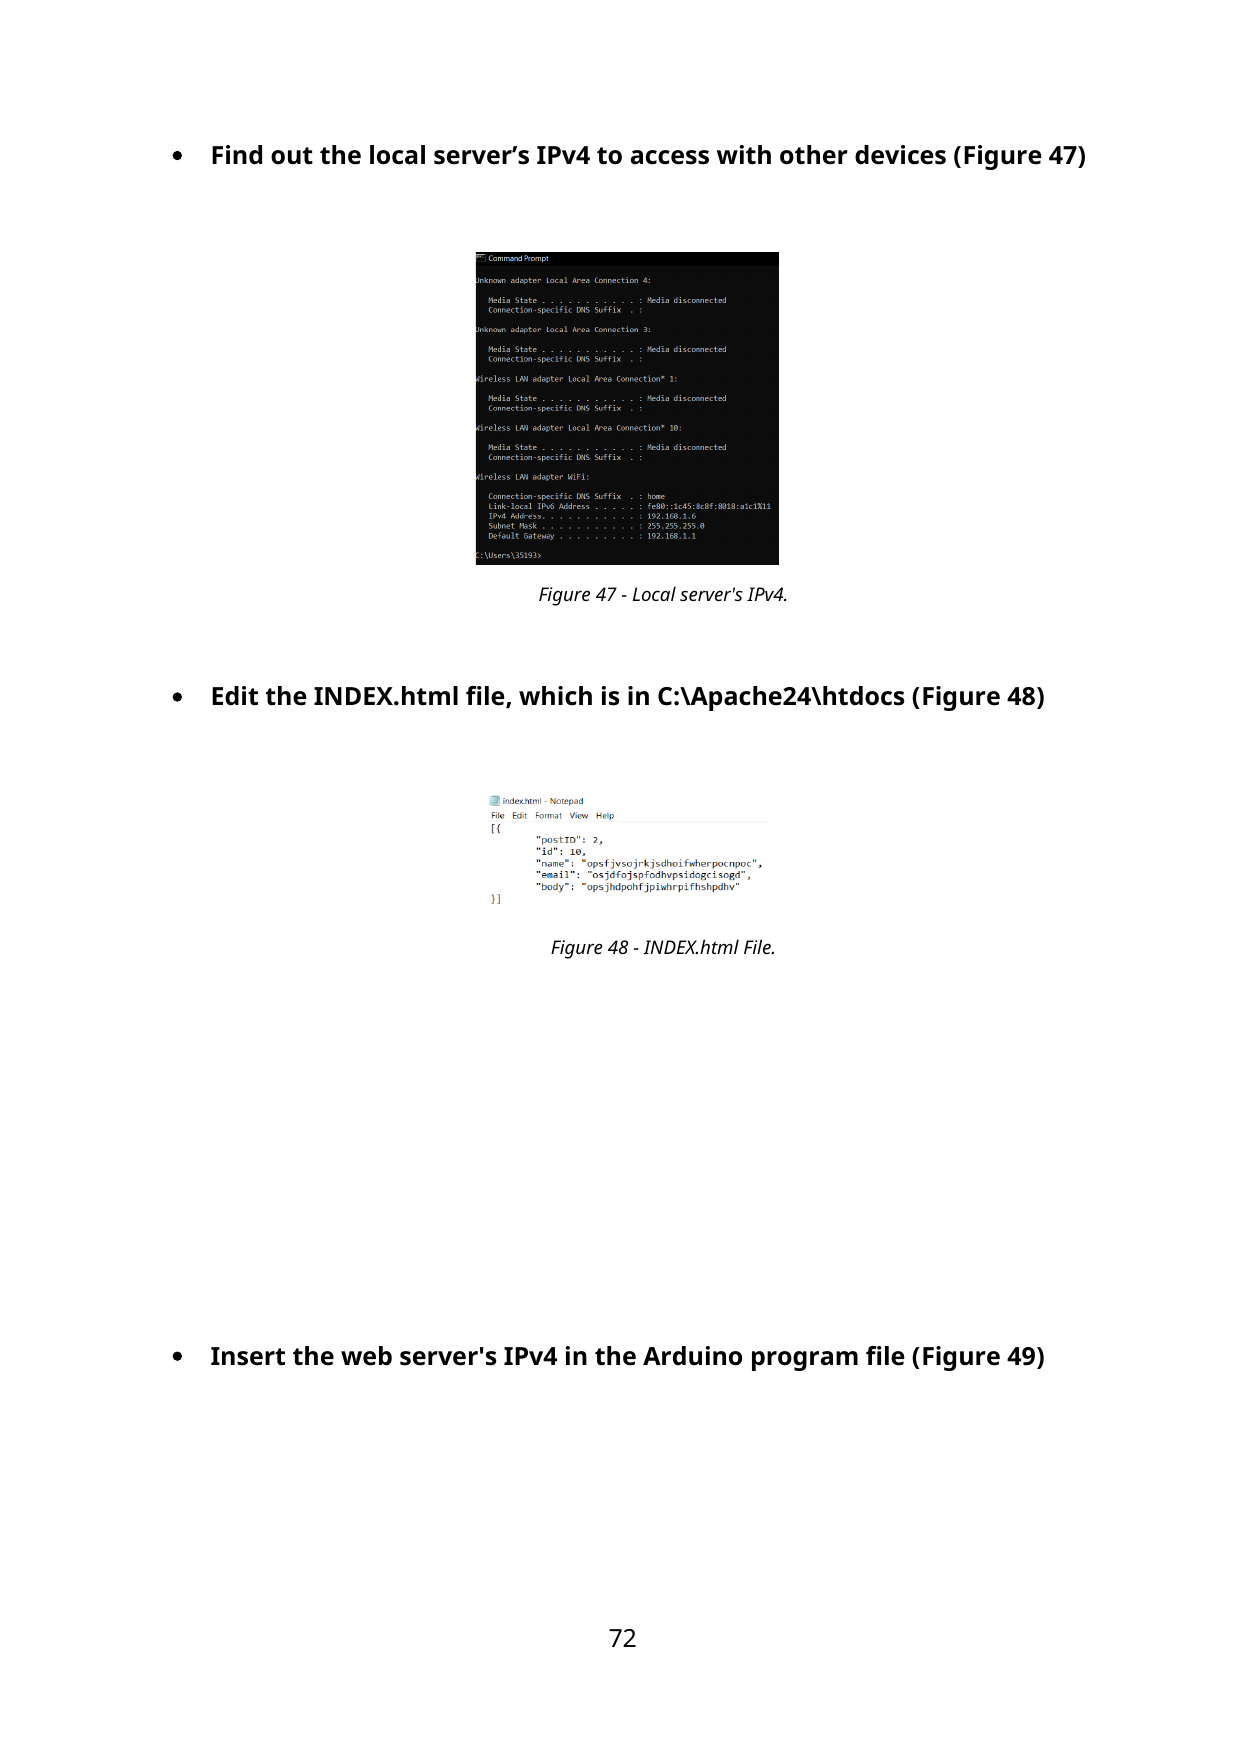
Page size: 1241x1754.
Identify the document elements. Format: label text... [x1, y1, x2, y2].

picture [475, 252, 779, 565]
text Figure 47 - Local server's IPv4. [135, 582, 1119, 607]
list Find out the local server’s IPv4 to access with other devices (Figure 47) [173, 137, 1119, 172]
list Edit the INDEX.html file, which is in C:\Apache24\htdocs (Figure 48) [173, 679, 1119, 713]
picture [487, 793, 768, 918]
list Insert the web server's IPv4 in the Arduino program file (Figure 49) [173, 1338, 1119, 1372]
text Figure 48 - INDEX.html File. [135, 934, 1119, 960]
